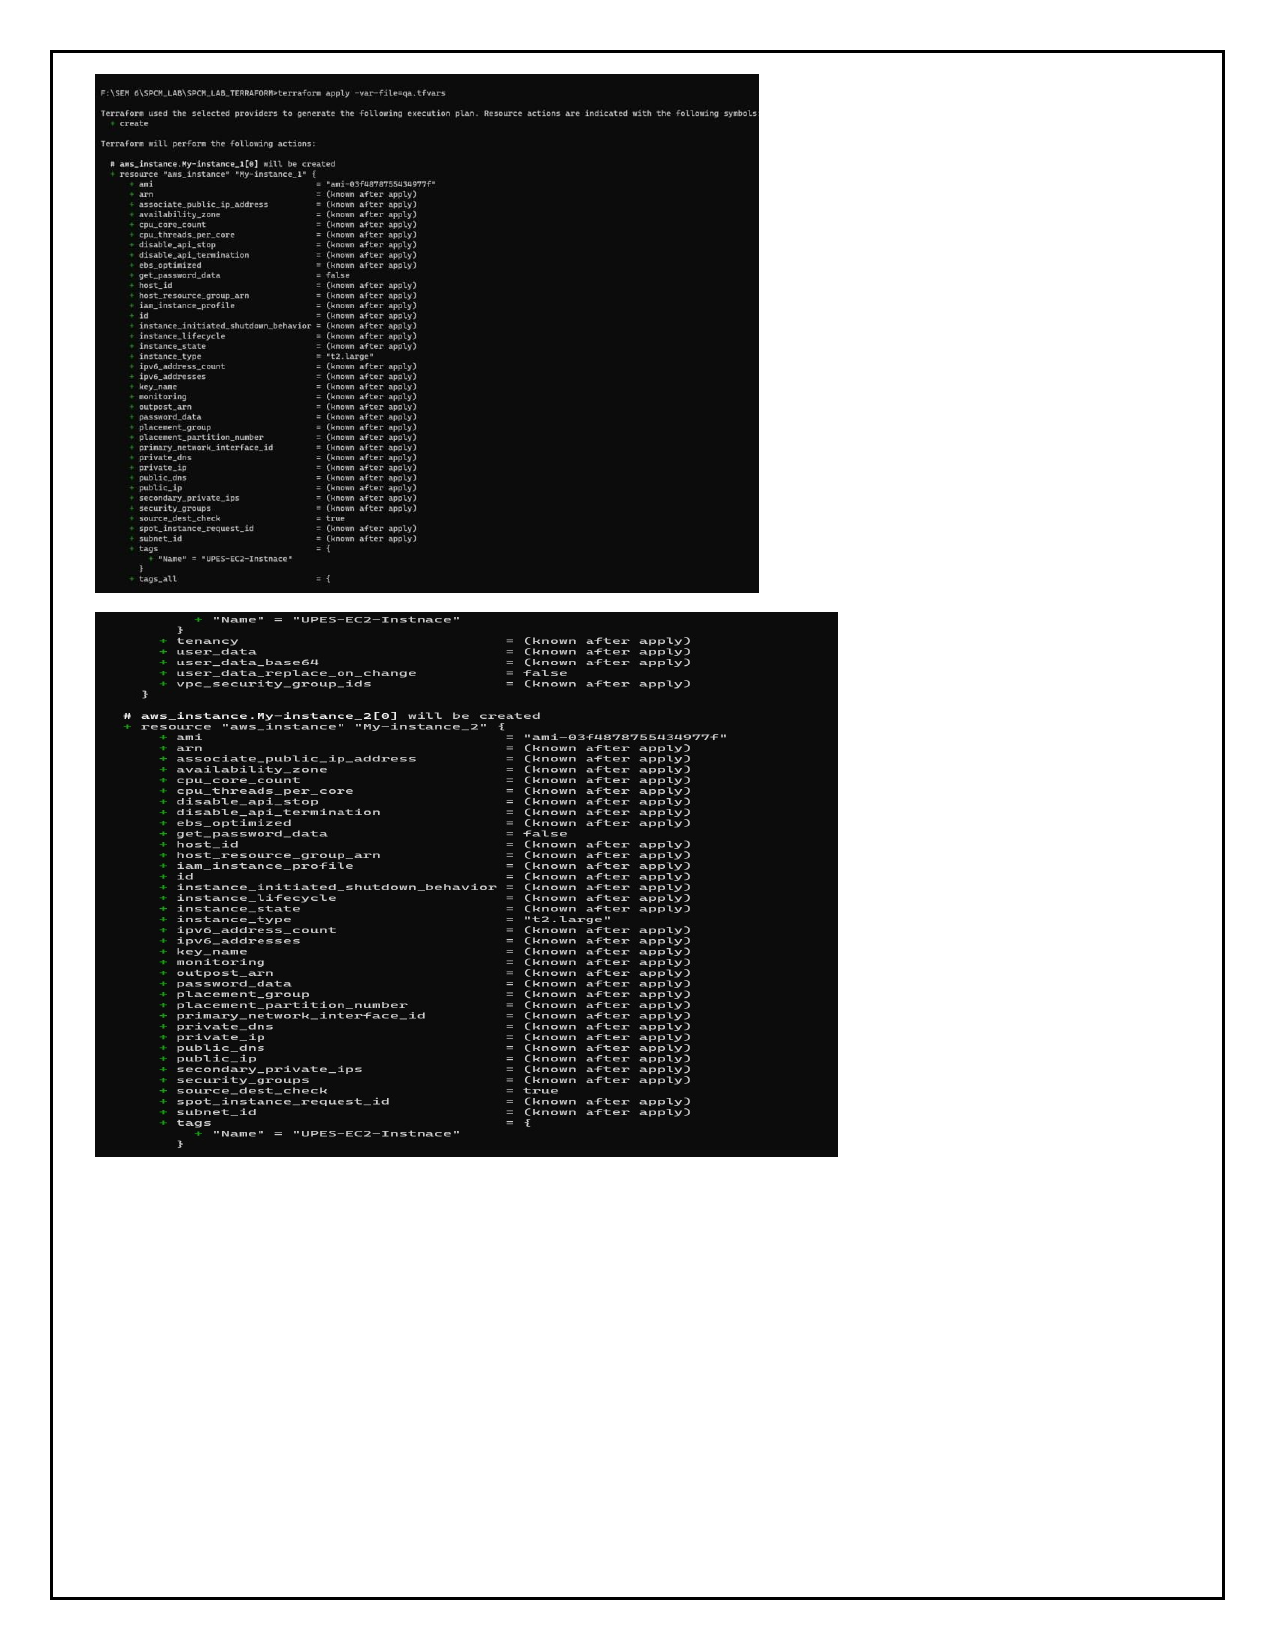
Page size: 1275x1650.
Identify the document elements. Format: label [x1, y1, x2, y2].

picture [95, 74, 759, 593]
picture [95, 612, 838, 1157]
